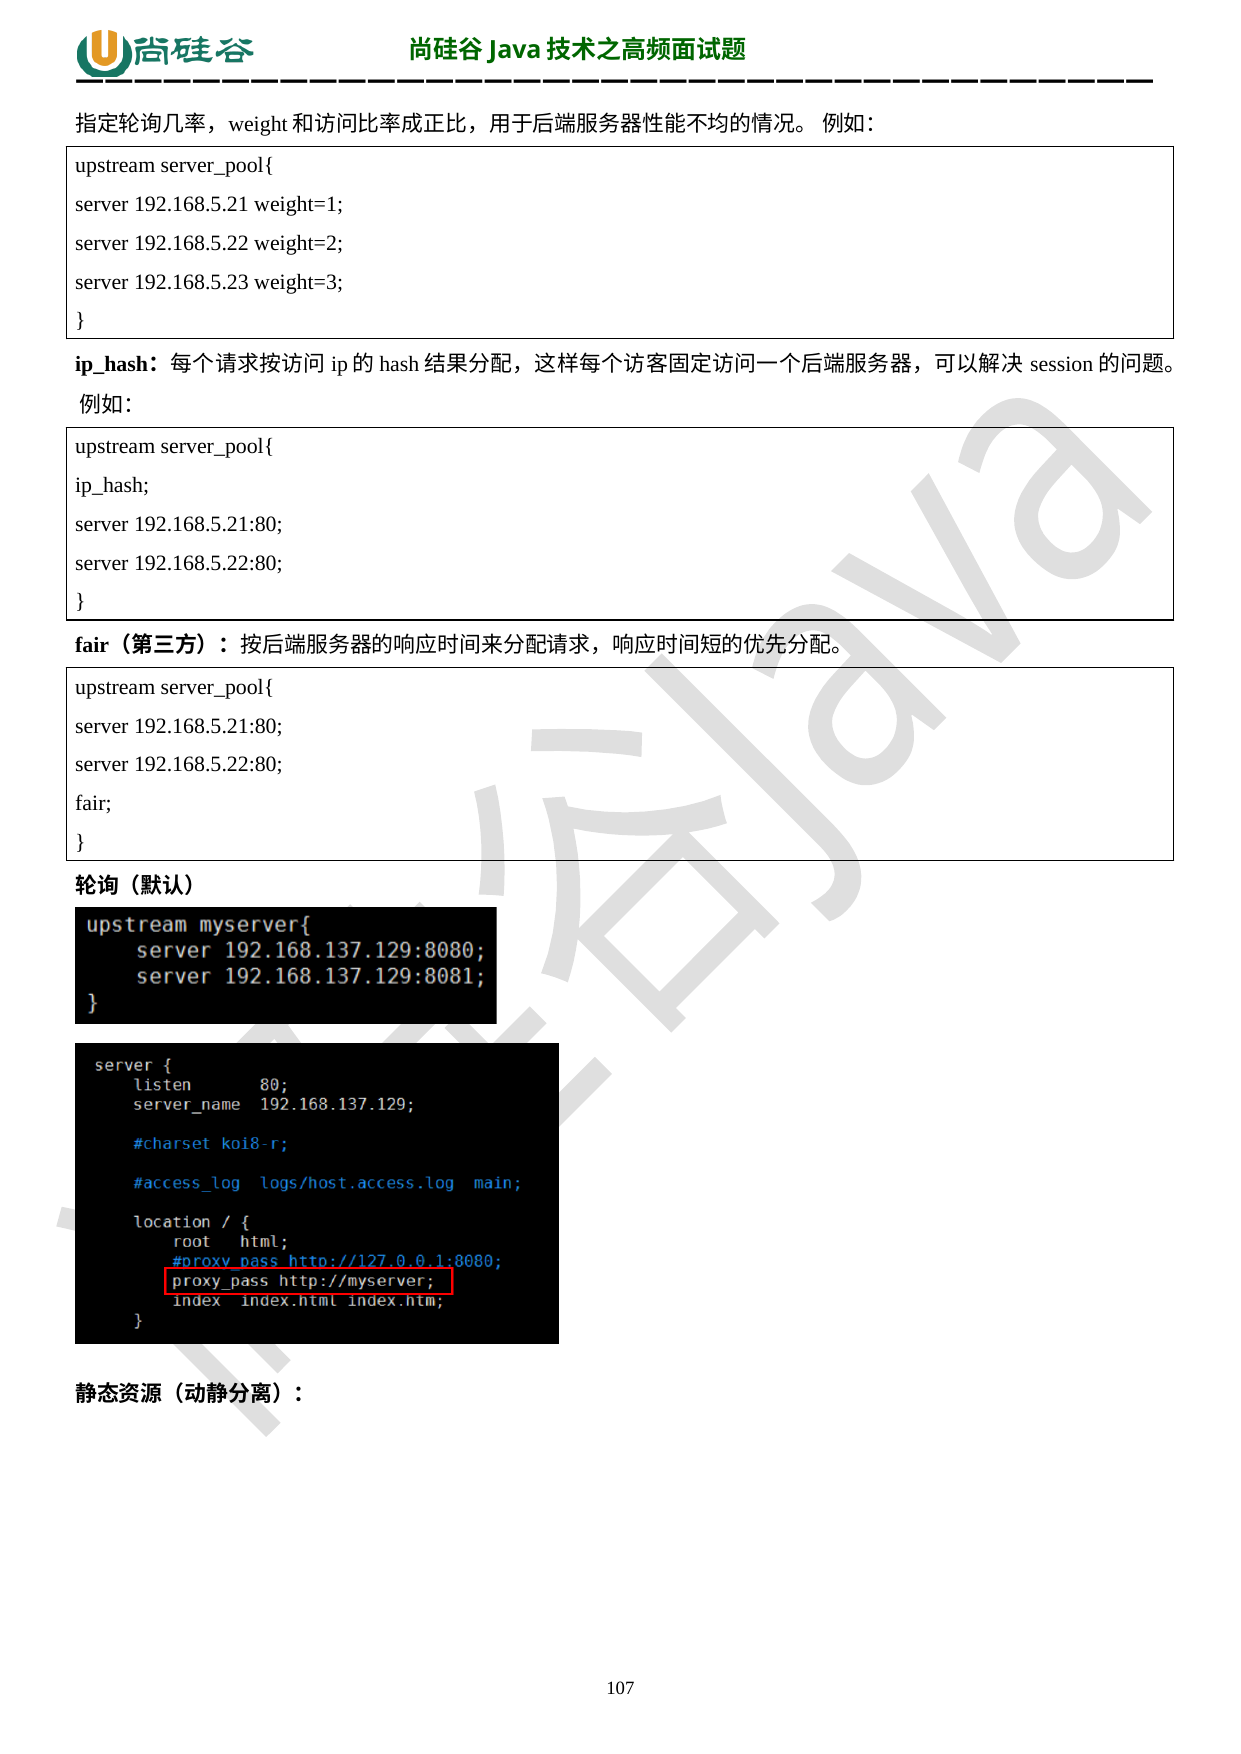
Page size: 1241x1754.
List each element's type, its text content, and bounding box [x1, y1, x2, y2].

text } [67, 822, 1173, 860]
picture [75, 1043, 559, 1344]
text 指定轮询几率，weight和访问比率成正比，用于后端服务器性能不均的情况。 例如： [75, 105, 1165, 138]
text server 192.168.5.21:80; [67, 706, 1173, 742]
text ip_hash; [67, 466, 1173, 501]
text } [67, 582, 1173, 619]
text 轮询（默认） [75, 867, 1165, 900]
text server 192.168.5.22:80; [67, 543, 1173, 579]
text server 192.168.5.21:80; [67, 504, 1173, 540]
picture [75, 907, 497, 1024]
text 静态资源（动静分离）： [75, 1375, 1165, 1408]
text server 192.168.5.21 weight=1; [67, 184, 1173, 220]
text ip_hash：每个请求按访问ip的hash结果分配，这样每个访客固定访问一个后端服务器，可以解决session的问题。 例如： [75, 346, 1165, 419]
text upstream server_pool{ [67, 668, 1173, 703]
text server 192.168.5.22:80; [67, 745, 1173, 780]
picture [75, 29, 253, 77]
text fair; [67, 783, 1173, 819]
text upstream server_pool{ [67, 147, 1173, 181]
text fair（第三方）：按后端服务器的响应时间来分配请求，响应时间短的优先分配。 [75, 627, 1165, 659]
text server 192.168.5.22 weight=2; [67, 223, 1173, 259]
text } [67, 301, 1173, 338]
text server 192.168.5.23 weight=3; [67, 262, 1173, 298]
text upstream server_pool{ [67, 428, 1173, 462]
